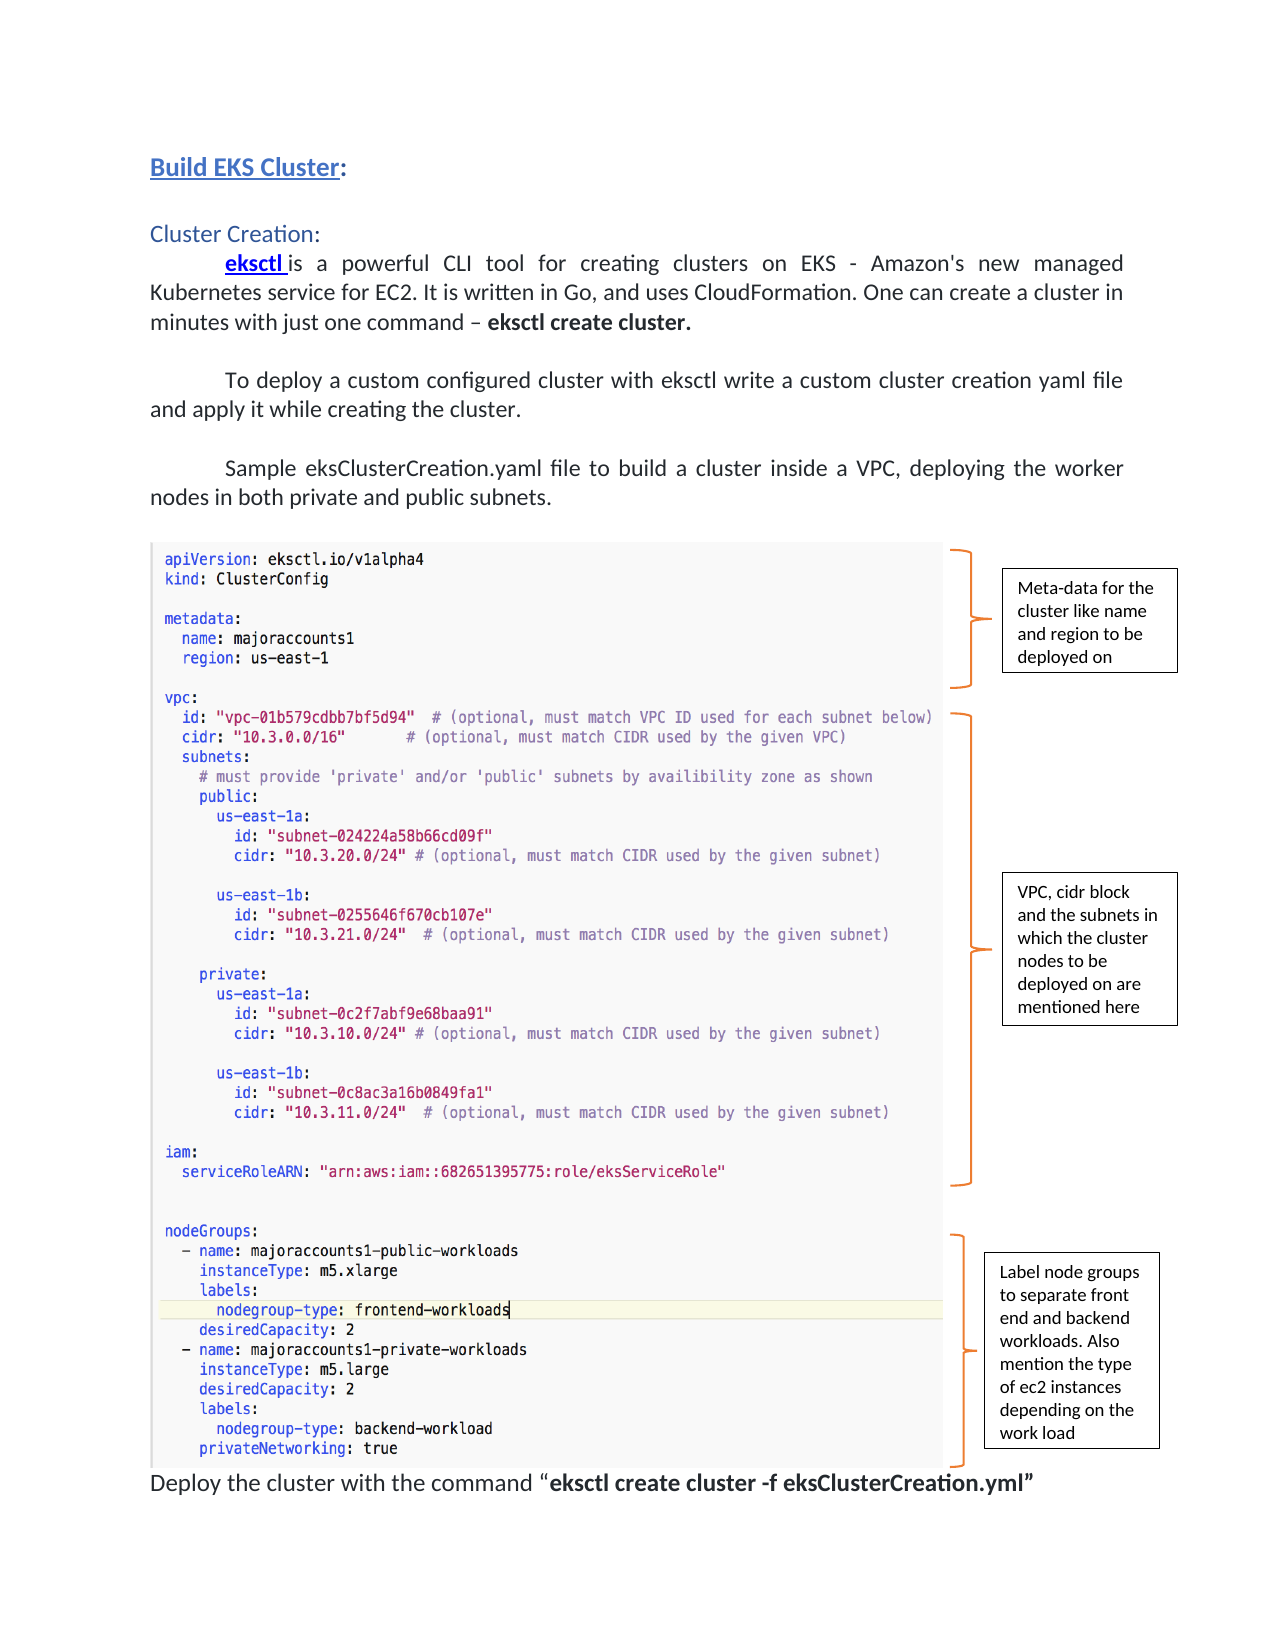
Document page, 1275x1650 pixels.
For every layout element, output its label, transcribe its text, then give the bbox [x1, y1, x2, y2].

picture [150, 542, 943, 1468]
subtitle Build EKS Cluster: [150, 150, 1125, 183]
text Deploy the cluster with the command “eksctl create cluster -f eksClusterCreation.yml” [150, 1467, 1125, 1498]
text To deploy a custom configured cluster with eksctl write a custom cluster creation yaml file and apply it while creating the cluster. [150, 365, 1125, 424]
subtitle Cluster Creation: [150, 218, 1125, 248]
text eksctl is a powerful CLI tool for creating clusters on EKS - Amazon's new managed Kubernetes service for EC2. It is written in Go, and uses CloudFormation. One can create a cluster in minutes with just one command – eksctl create cluster. [150, 248, 1125, 336]
text Sample eksClusterCreation.yaml file to build a cluster inside a VPC, deploying the worker nodes in both private and public subnets. [150, 453, 1125, 512]
